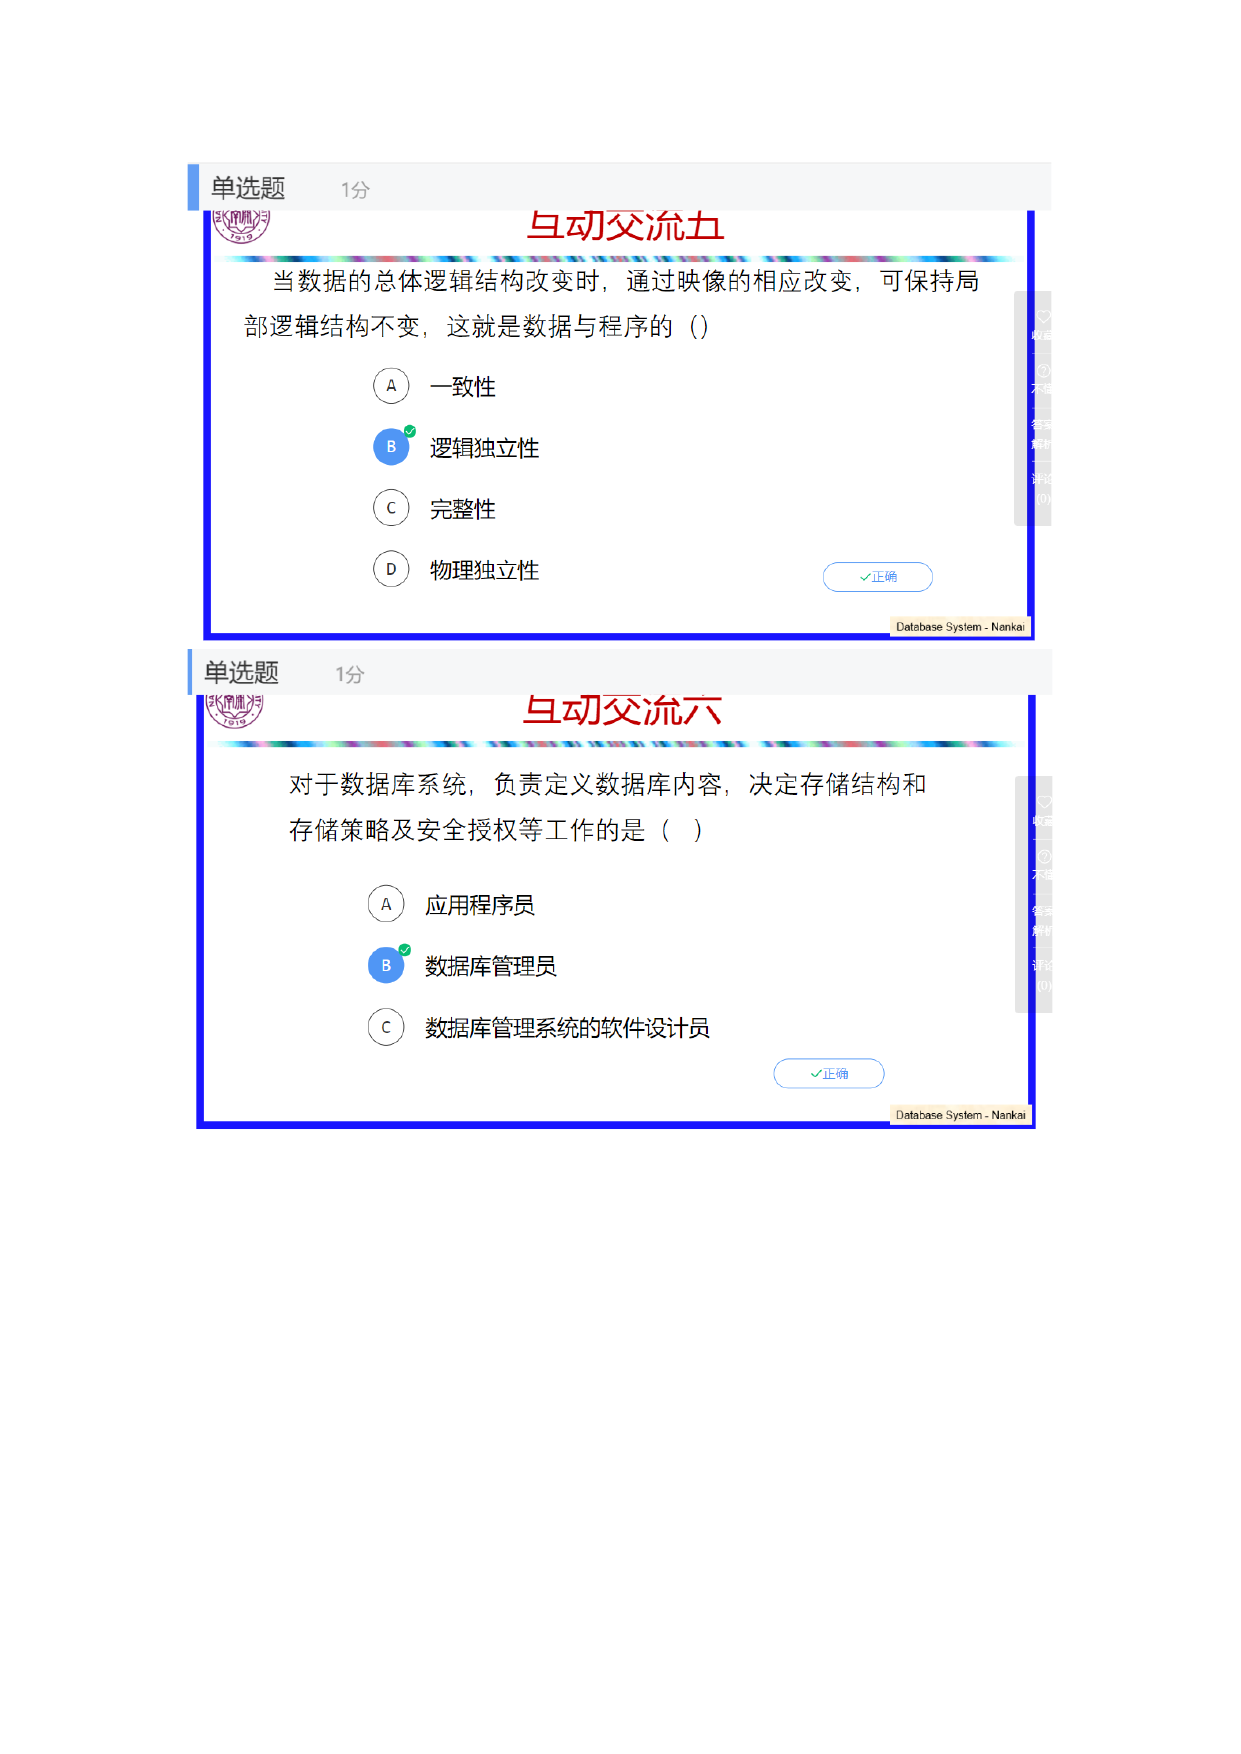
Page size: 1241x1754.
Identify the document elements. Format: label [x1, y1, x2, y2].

picture [187, 162, 1052, 648]
picture [187, 649, 1053, 1137]
